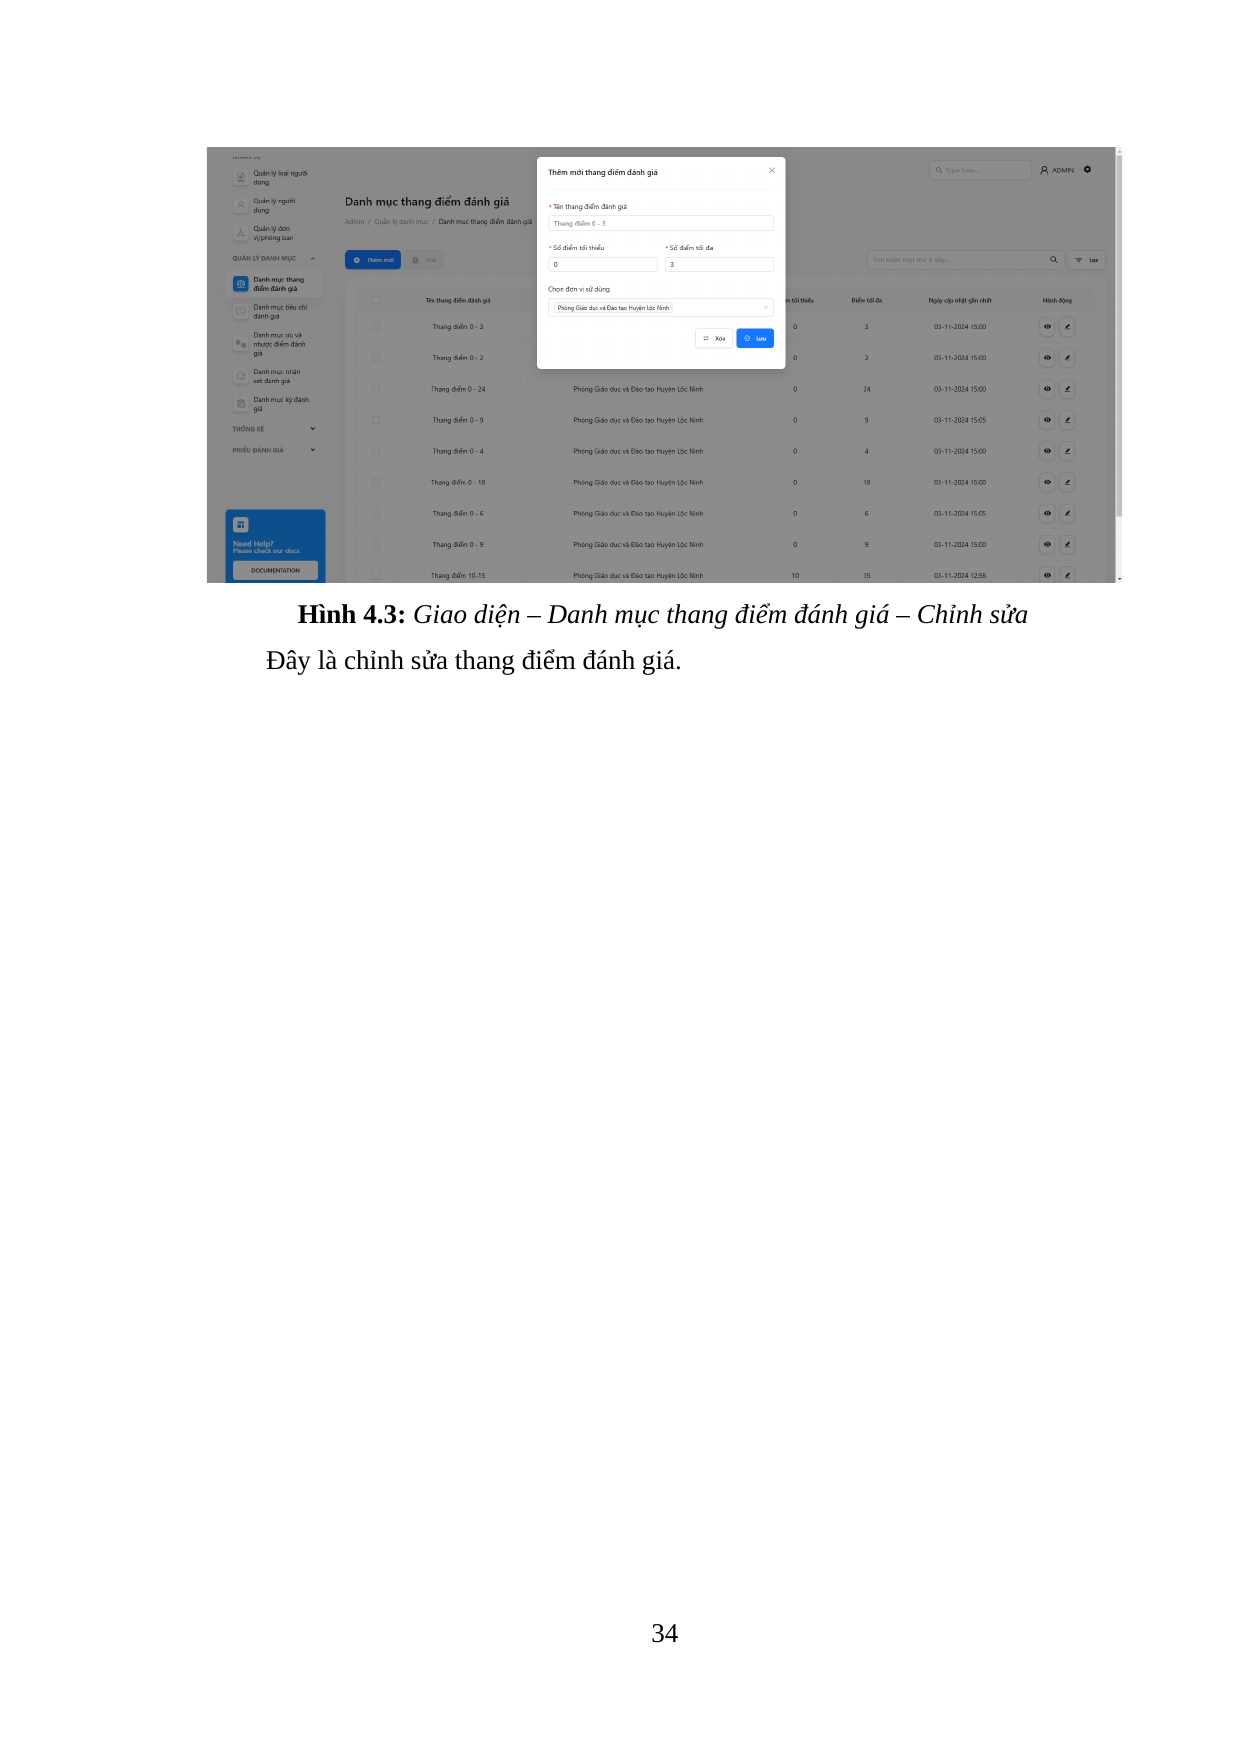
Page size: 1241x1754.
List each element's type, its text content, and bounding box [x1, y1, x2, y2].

picture [206, 147, 1123, 583]
text Đây là chỉnh sửa thang điểm đánh giá. [207, 644, 1122, 676]
title Giao diện – Danh mục thang điểm đánh giá – Chỉnh sửa [207, 598, 1122, 629]
